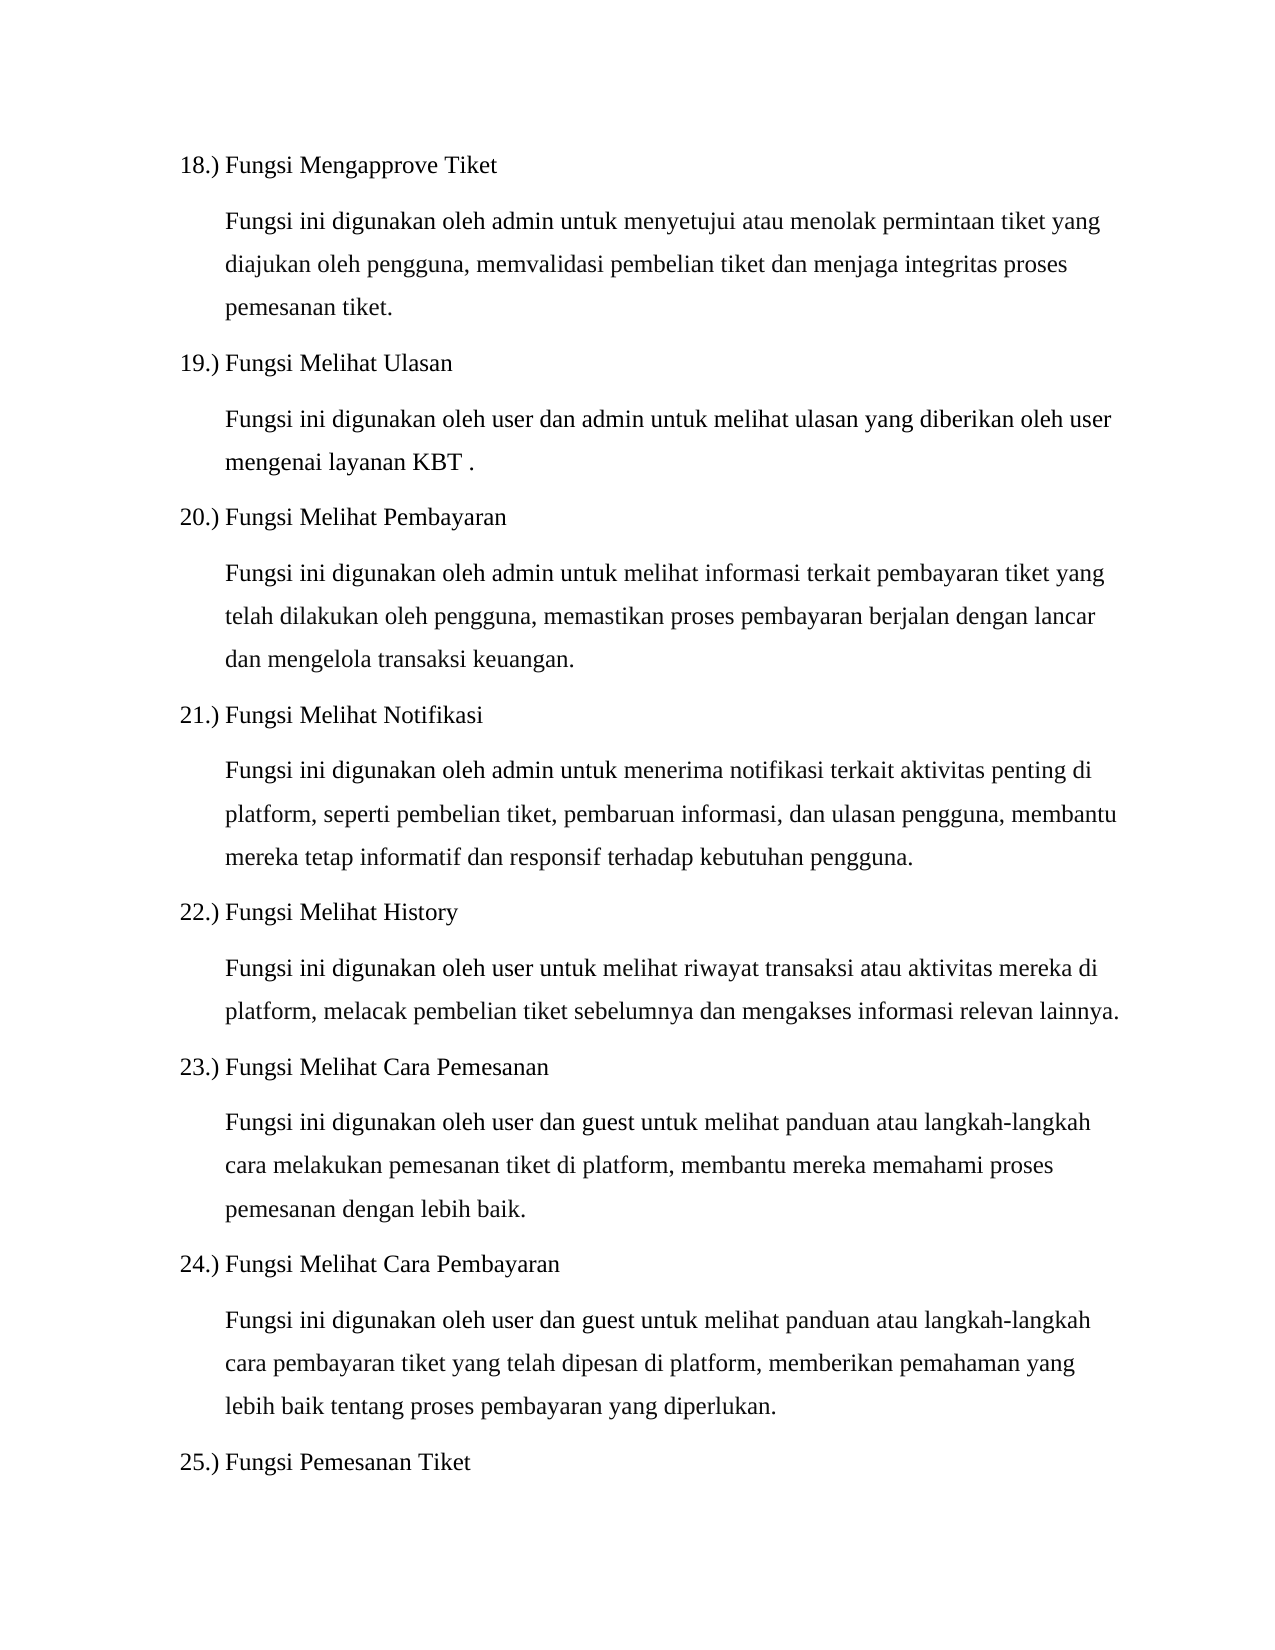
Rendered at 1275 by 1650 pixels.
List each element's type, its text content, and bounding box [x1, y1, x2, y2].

text Fungsi ini digunakan oleh user dan admin untuk melihat ulasan yang diberikan oleh user mengenai layanan KBT . [225, 404, 1124, 476]
list Fungsi Melihat Ulasan [179, 348, 1124, 377]
text Fungsi ini digunakan oleh user dan guest untuk melihat panduan atau langkah-langkah cara melakukan pemesanan tiket di platform, membantu mereka memahami proses pemesanan dengan lebih baik. [225, 1107, 1124, 1222]
list Fungsi Mengapprove Tiket [179, 151, 1124, 179]
list Fungsi Pemesanan Tiket [179, 1447, 1124, 1476]
list Fungsi Melihat Notifikasi [179, 700, 1124, 729]
text Fungsi ini digunakan oleh user untuk melihat riwayat transaksi atau aktivitas mereka di platform, melacak pembelian tiket sebelumnya dan mengakses informasi relevan lainnya. [225, 953, 1124, 1025]
list Fungsi Melihat Cara Pemesanan [179, 1052, 1124, 1081]
text Fungsi ini digunakan oleh admin untuk menyetujui atau menolak permintaan tiket yang diajukan oleh pengguna, memvalidasi pembelian tiket dan menjaga integritas proses pemesanan tiket. [225, 206, 1124, 321]
list Fungsi Melihat Cara Pembayaran [179, 1249, 1124, 1278]
list Fungsi Melihat History [179, 897, 1124, 926]
text Fungsi ini digunakan oleh user dan guest untuk melihat panduan atau langkah-langkah cara pembayaran tiket yang telah dipesan di platform, memberikan pemahaman yang lebih baik tentang proses pembayaran yang diperlukan. [225, 1305, 1124, 1420]
text Fungsi ini digunakan oleh admin untuk menerima notifikasi terkait aktivitas penting di platform, seperti pembelian tiket, pembaruan informasi, dan ulasan pengguna, membantu mereka tetap informatif dan responsif terhadap kebutuhan pengguna. [225, 756, 1124, 871]
text Fungsi ini digunakan oleh admin untuk melihat informasi terkait pembayaran tiket yang telah dilakukan oleh pengguna, memastikan proses pembayaran berjalan dengan lancar dan mengelola transaksi keuangan. [225, 558, 1124, 673]
list Fungsi Melihat Pembayaran [179, 502, 1124, 531]
